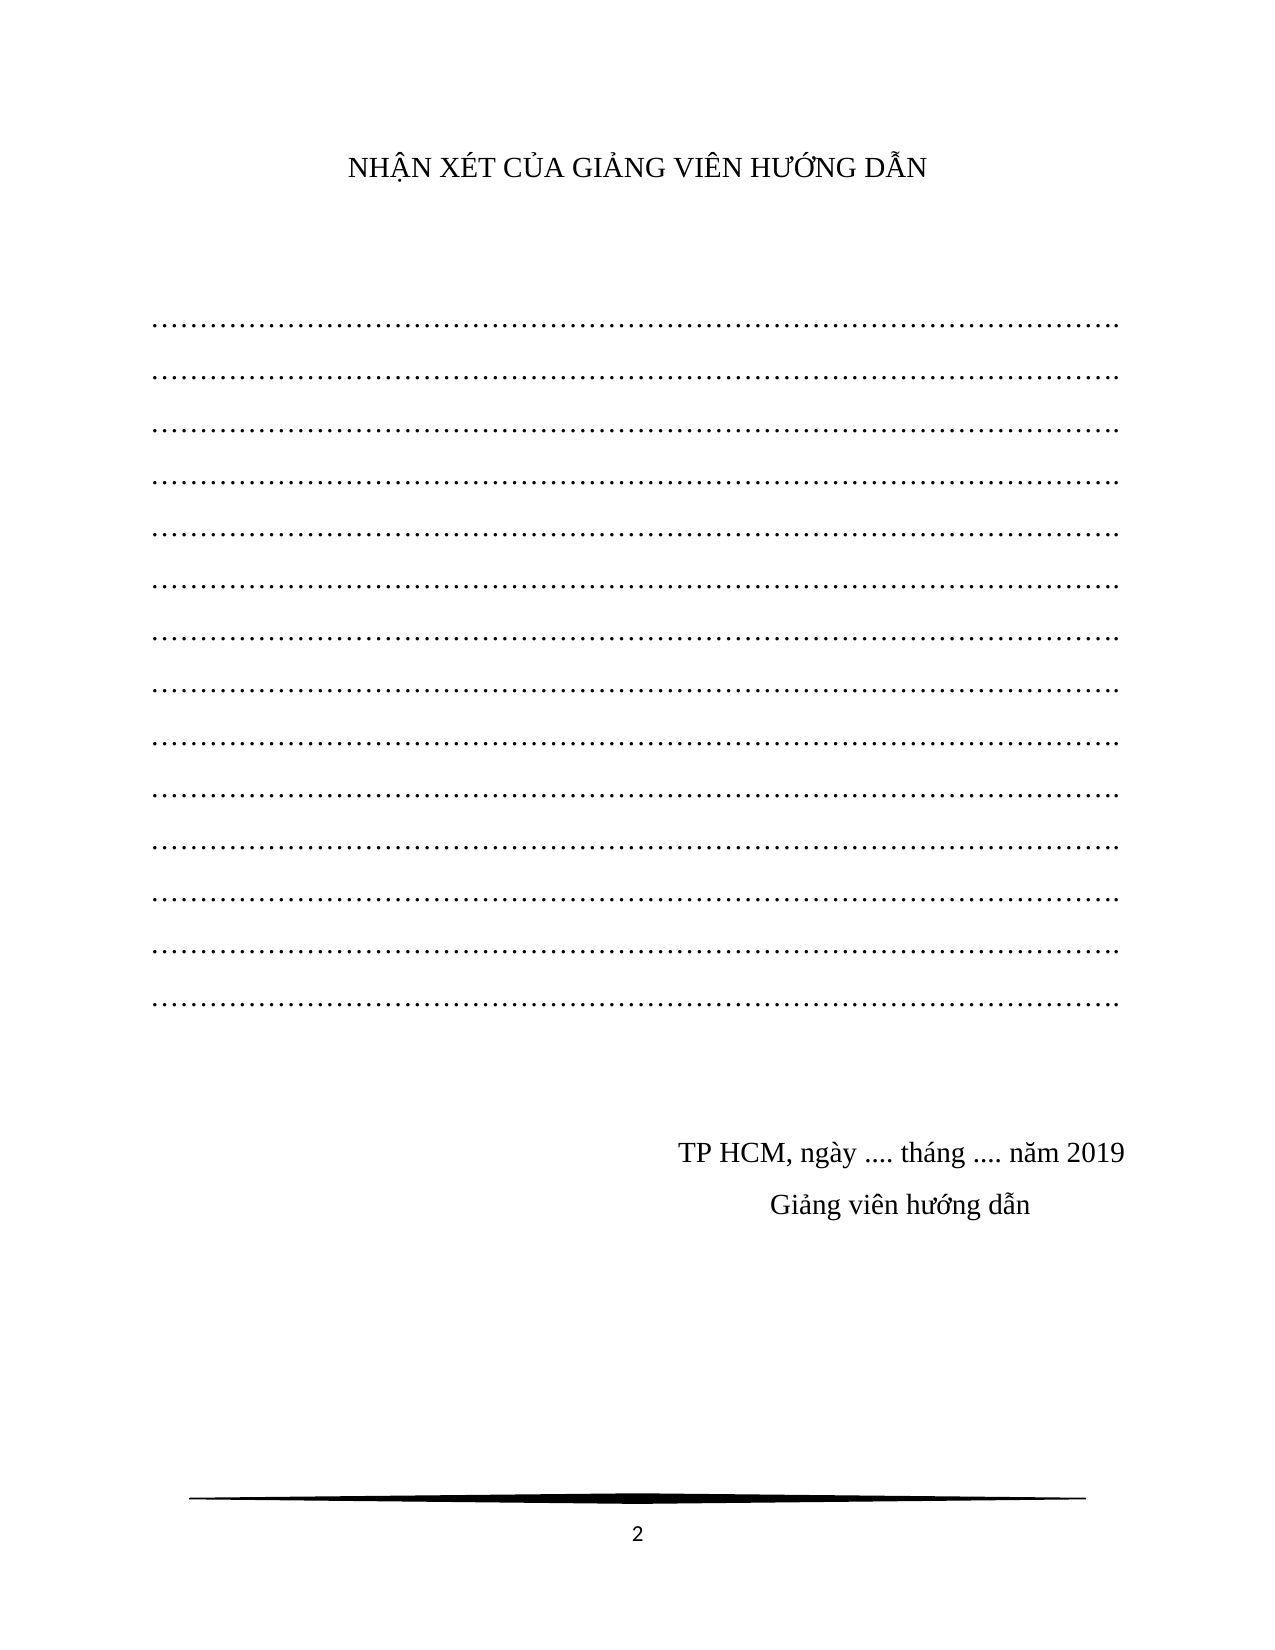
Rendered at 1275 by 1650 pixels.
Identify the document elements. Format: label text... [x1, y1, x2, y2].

text ………………………………………………………………………………………. [150, 822, 1125, 856]
text ………………………………………………………………………………………. [150, 874, 1125, 908]
text ………………………………………………………………………………………. [150, 770, 1125, 803]
text ………………………………………………………………………………………. [150, 979, 1125, 1012]
text Giảng viên hướng dẫn [600, 1187, 1125, 1221]
text ………………………………………………………………………………………. [150, 405, 1125, 438]
text ………………………………………………………………………………………. [150, 300, 1125, 334]
text ………………………………………………………………………………………. [150, 613, 1125, 647]
text ………………………………………………………………………………………. [150, 509, 1125, 543]
text TP HCM, ngày .... tháng .... năm 2019 [150, 1135, 1125, 1169]
text ………………………………………………………………………………………. [150, 666, 1125, 699]
text ………………………………………………………………………………………. [150, 457, 1125, 490]
text ………………………………………………………………………………………. [150, 718, 1125, 751]
text ………………………………………………………………………………………. [150, 561, 1125, 595]
text NHẬN XÉT CỦA GIẢNG VIÊN HƯỚNG DẪN [150, 150, 1125, 183]
text ………………………………………………………………………………………. [150, 927, 1125, 960]
text ………………………………………………………………………………………. [150, 352, 1125, 386]
